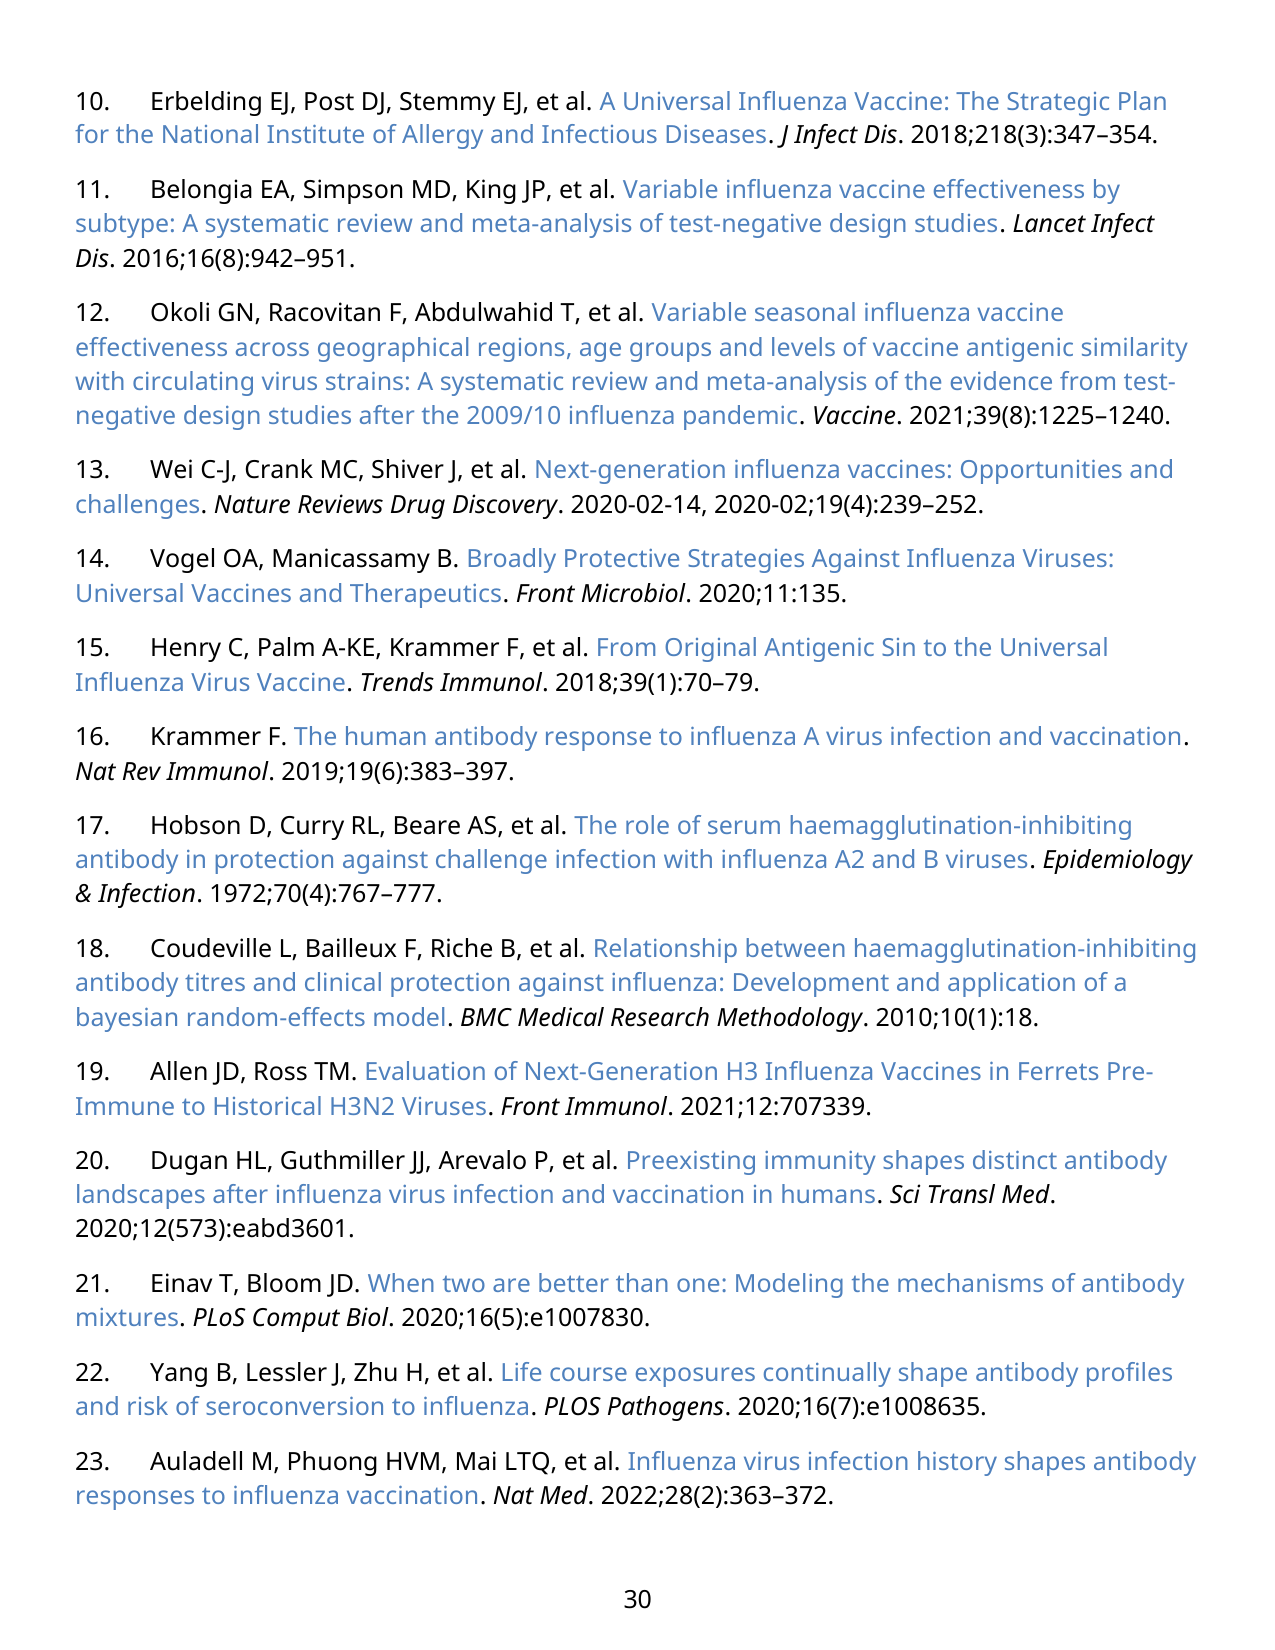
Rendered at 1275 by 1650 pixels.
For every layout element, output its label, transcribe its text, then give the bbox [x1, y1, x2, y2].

text 13. Wei C-J, Crank MC, Shiver J, et al. Next-generation influenza vaccines: Opportunities and challenges. Nature Reviews Drug Discovery. 2020-02-14, 2020-02;19(4):239–252. [75, 452, 1200, 520]
text 16. Krammer F. The human antibody response to influenza A virus infection and vaccination. Nat Rev Immunol. 2019;19(6):383–397. [75, 719, 1200, 787]
text 19. Allen JD, Ross TM. Evaluation of Next-Generation H3 Influenza Vaccines in Ferrets Pre-Immune to Historical H3N2 Viruses. Front Immunol. 2021;12:707339. [75, 1054, 1200, 1122]
text 17. Hobson D, Curry RL, Beare AS, et al. The role of serum haemagglutination-inhibiting antibody in protection against challenge infection with influenza A2 and B viruses. Epidemiology & Infection. 1972;70(4):767–777. [75, 808, 1200, 910]
text 20. Dugan HL, Guthmiller JJ, Arevalo P, et al. Preexisting immunity shapes distinct antibody landscapes after influenza virus infection and vaccination in humans. Sci Transl Med. 2020;12(573):eabd3601. [75, 1143, 1200, 1245]
text 23. Auladell M, Phuong HVM, Mai LTQ, et al. Influenza virus infection history shapes antibody responses to influenza vaccination. Nat Med. 2022;28(2):363–372. [75, 1444, 1200, 1512]
text 10. Erbelding EJ, Post DJ, Stemmy EJ, et al. A Universal Influenza Vaccine: The Strategic Plan for the National Institute of Allergy and Infectious Diseases. J Infect Dis. 2018;218(3):347–354. [75, 83, 1200, 151]
text 14. Vogel OA, Manicassamy B. Broadly Protective Strategies Against Influenza Viruses: Universal Vaccines and Therapeutics. Front Microbiol. 2020;11:135. [75, 541, 1200, 609]
text 21. Einav T, Bloom JD. When two are better than one: Modeling the mechanisms of antibody mixtures. PLoS Comput Biol. 2020;16(5):e1007830. [75, 1266, 1200, 1334]
text 22. Yang B, Lessler J, Zhu H, et al. Life course exposures continually shape antibody profiles and risk of seroconversion to influenza. PLOS Pathogens. 2020;16(7):e1008635. [75, 1355, 1200, 1423]
text 15. Henry C, Palm A-KE, Krammer F, et al. From Original Antigenic Sin to the Universal Influenza Virus Vaccine. Trends Immunol. 2018;39(1):70–79. [75, 630, 1200, 698]
text 18. Coudeville L, Bailleux F, Riche B, et al. Relationship between haemagglutination-inhibiting antibody titres and clinical protection against influenza: Development and application of a bayesian random-effects model. BMC Medical Research Methodology. 2010;10(1):18. [75, 931, 1200, 1033]
text 12. Okoli GN, Racovitan F, Abdulwahid T, et al. Variable seasonal influenza vaccine effectiveness across geographical regions, age groups and levels of vaccine antigenic similarity with circulating virus strains: A systematic review and meta-analysis of the evidence from test-negative design studies after the 2009/10 influenza pandemic. Vaccine. 2021;39(8):1225–1240. [75, 295, 1200, 431]
text 11. Belongia EA, Simpson MD, King JP, et al. Variable influenza vaccine effectiveness by subtype: A systematic review and meta-analysis of test-negative design studies. Lancet Infect Dis. 2016;16(8):942–951. [75, 172, 1200, 274]
